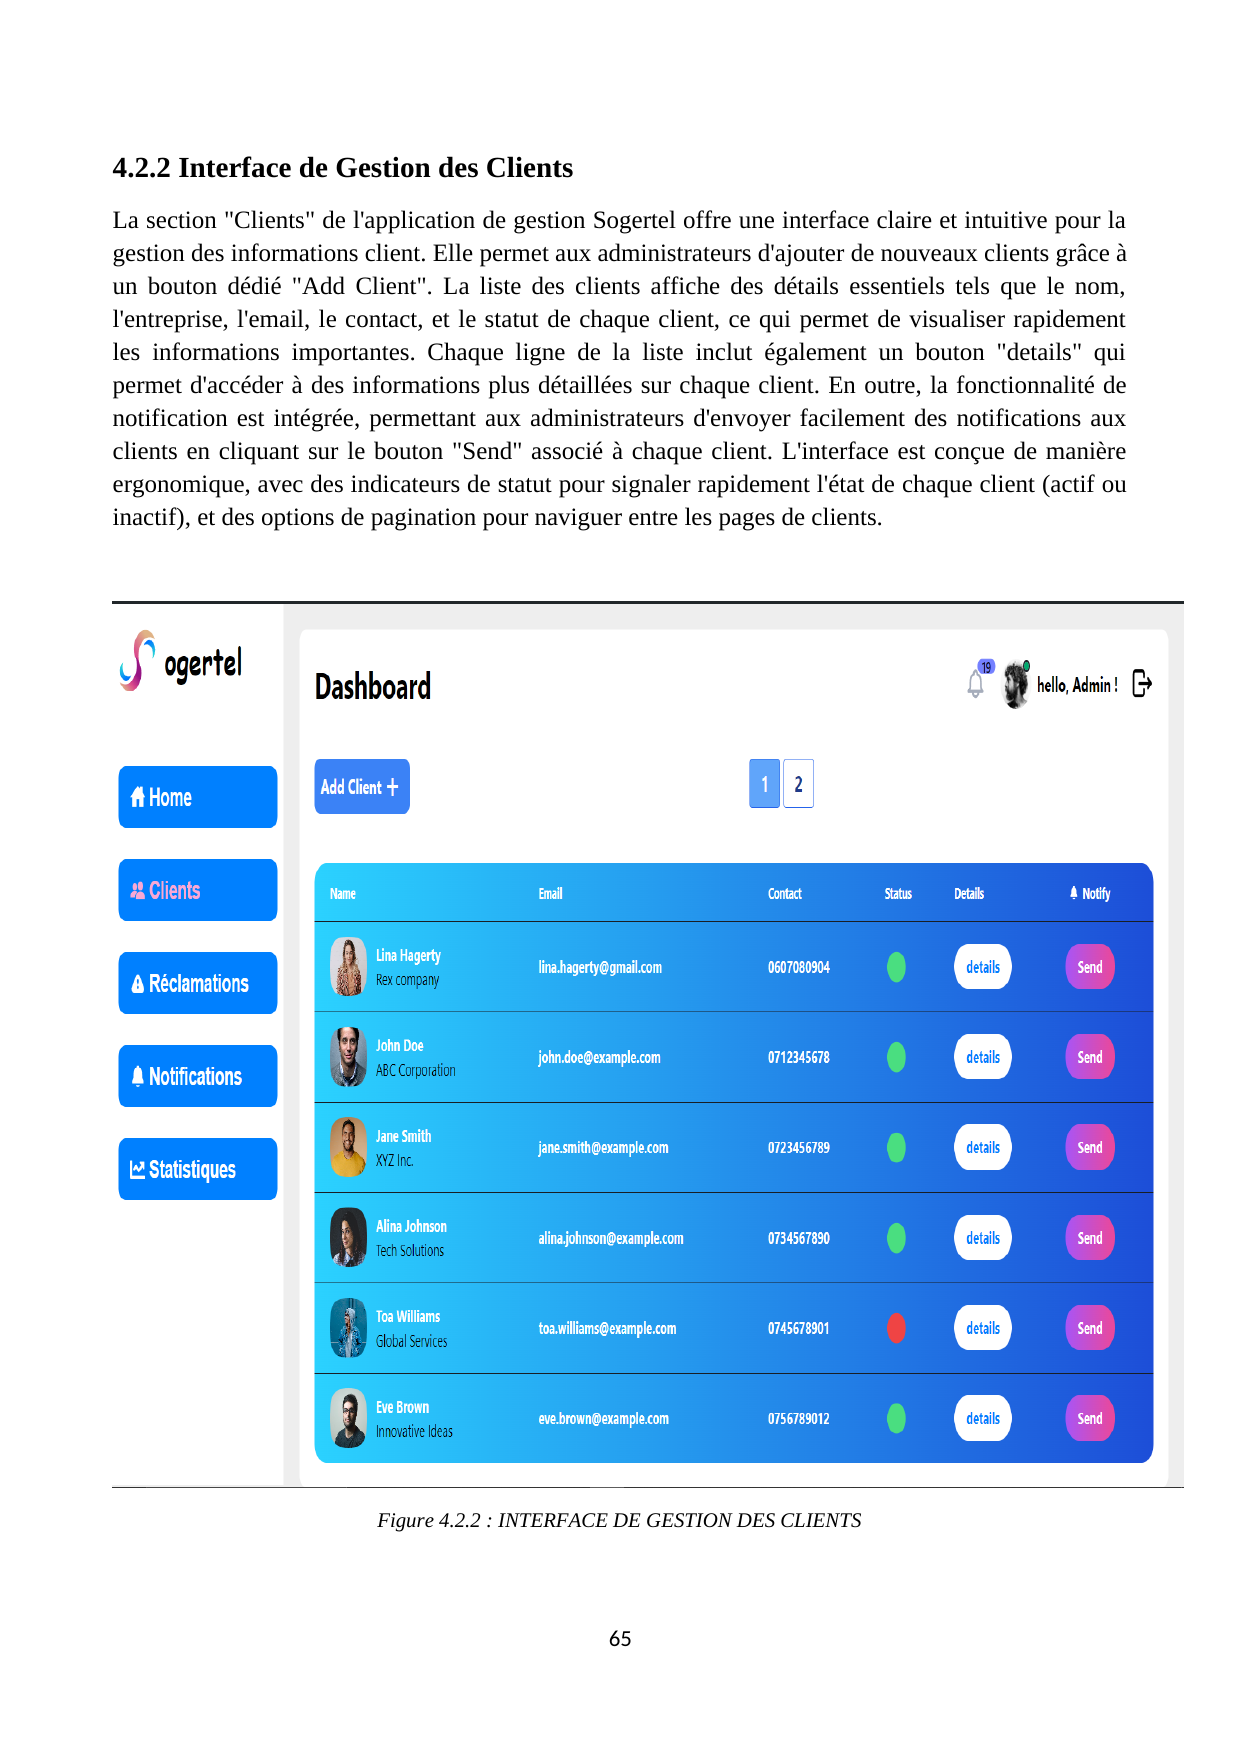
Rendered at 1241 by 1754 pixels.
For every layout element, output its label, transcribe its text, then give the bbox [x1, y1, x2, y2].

text Figure 4.2.2 : INTERFACE DE GESTION DES CLIENTS [112, 1508, 1128, 1532]
subtitle 4.2.2 Interface de Gestion des Clients [112, 150, 1128, 183]
picture [112, 601, 1184, 1488]
text La section "Clients" de l'application de gestion Sogertel offre une interface claire et intuitive pour la gestion des informations client. Elle permet aux administrateurs d'ajouter de nouveaux clients grâce à un bouton dédié "Add Client". La liste des clients affiche des détails essentiels tels que le nom, l'entreprise, l'email, le contact, et le statut de chaque client, ce qui permet de visualiser rapidement les informations importantes. Chaque ligne de la liste inclut également un bouton "details" qui permet d'accéder à des informations plus détaillées sur chaque client. En outre, la fonctionnalité de notification est intégrée, permettant aux administrateurs d'envoyer facilement des notifications aux clients en cliquant sur le bouton "Send" associé à chaque client. L'interface est conçue de manière ergonomique, avec des indicateurs de statut pour signaler rapidement l'état de chaque client (actif ou inactif), et des options de pagination pour naviguer entre les pages de clients. [112, 205, 1128, 531]
